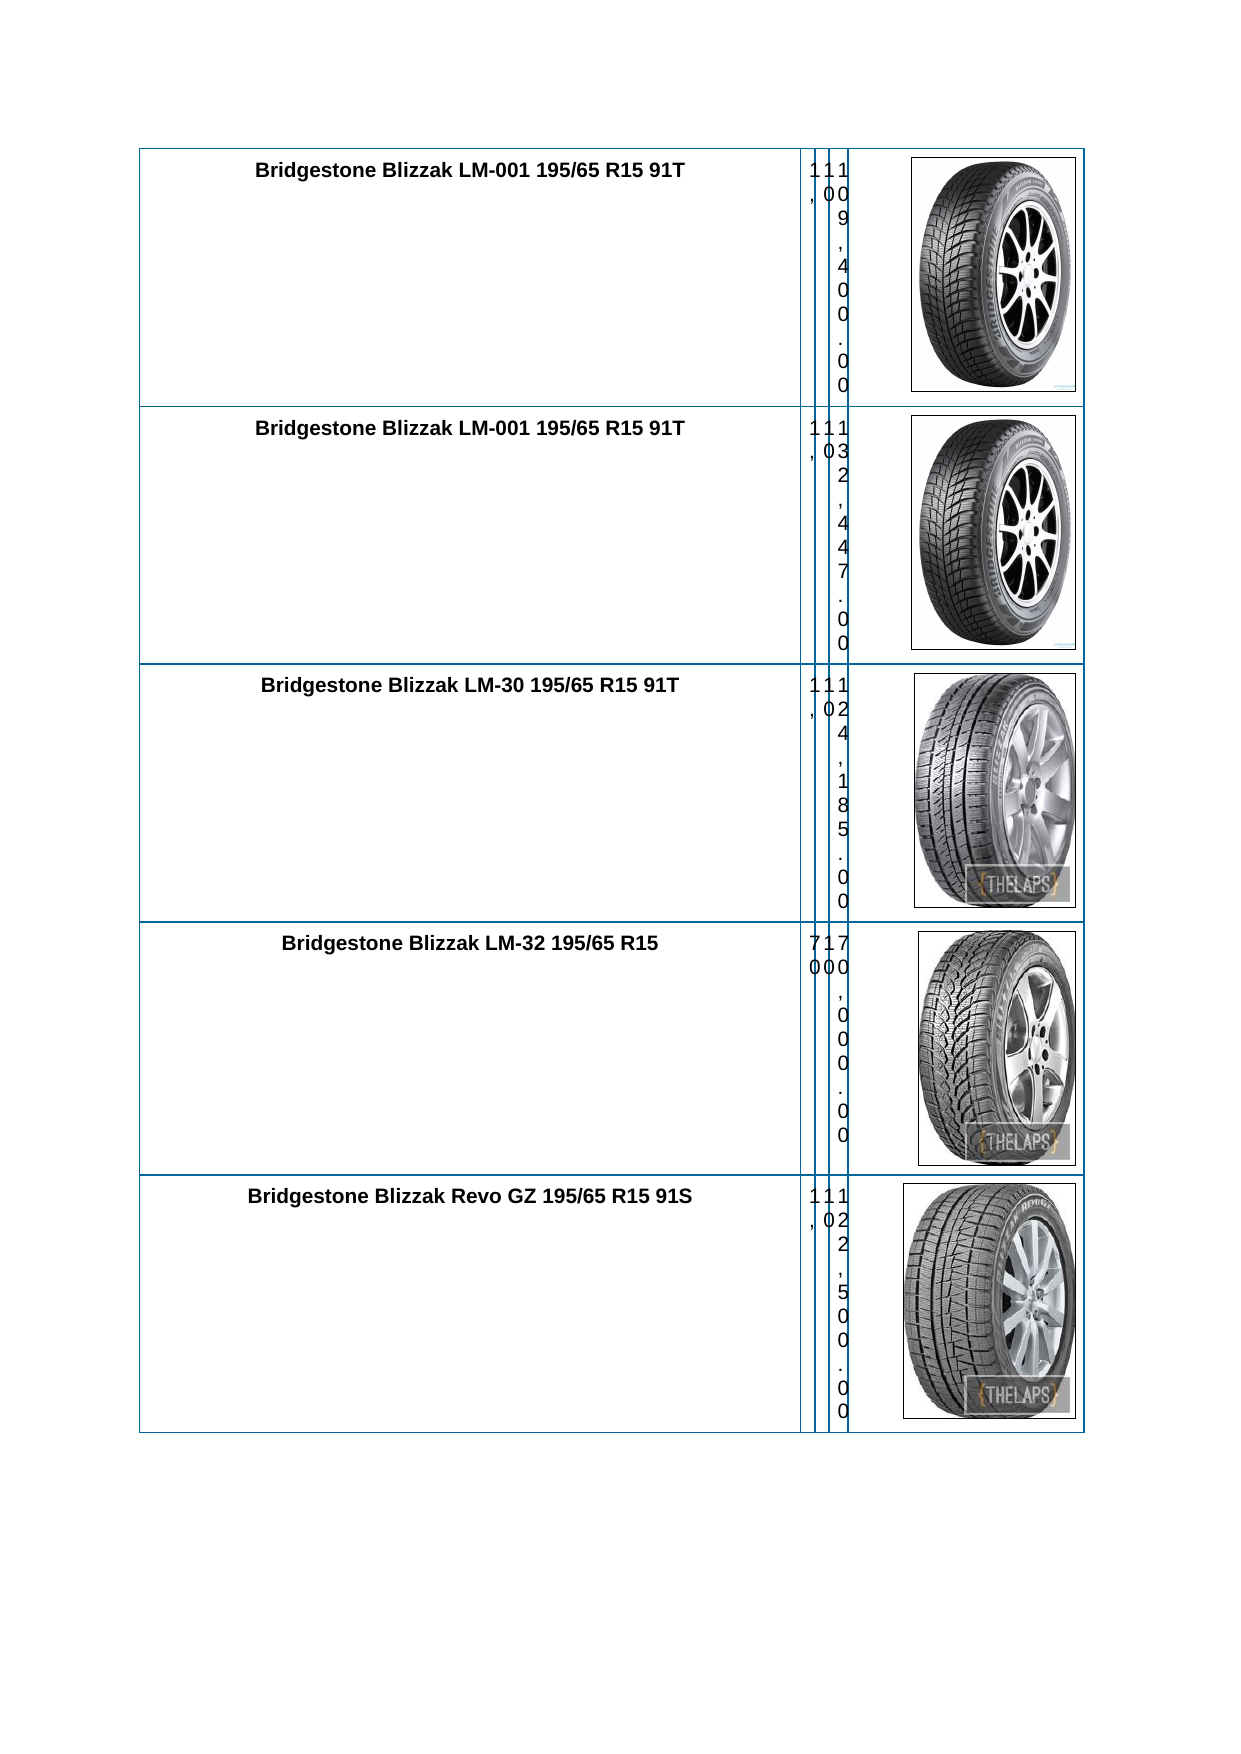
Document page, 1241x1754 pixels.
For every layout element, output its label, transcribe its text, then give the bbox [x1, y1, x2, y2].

picture [904, 1184, 1075, 1418]
table_cell 70,000.00 [830, 923, 847, 1174]
table_cell Bridgestone Blizzak LM-32 195/65 R15 [140, 923, 800, 1174]
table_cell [140, 1176, 800, 1432]
table_cell 1,241.85 [801, 665, 814, 921]
table_cell 124,185.00 [830, 665, 847, 921]
table_cell [849, 1176, 1083, 1432]
table_cell [849, 149, 1083, 406]
table_cell 1,094.00 [801, 149, 814, 406]
picture [912, 158, 1075, 391]
table_cell 1,324.47 [801, 407, 814, 663]
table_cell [140, 149, 800, 406]
table_cell 132,447.00 [830, 407, 847, 663]
table_cell 700.00 [801, 923, 814, 1174]
picture [919, 932, 1075, 1165]
table_cell [849, 923, 1083, 1174]
table_cell Bridgestone Blizzak LM-001 195/65 R15 91T [140, 407, 800, 663]
table_cell 109,400.00 [830, 149, 847, 406]
picture [915, 674, 1075, 907]
picture [912, 416, 1075, 649]
table_cell Bridgestone Blizzak LM-30 195/65 R15 91T [140, 665, 800, 921]
table_cell [849, 407, 1083, 663]
table_cell 1,225.00 [801, 1176, 814, 1432]
table_cell [849, 665, 1083, 921]
table_cell 122,500.00 [830, 1176, 847, 1432]
